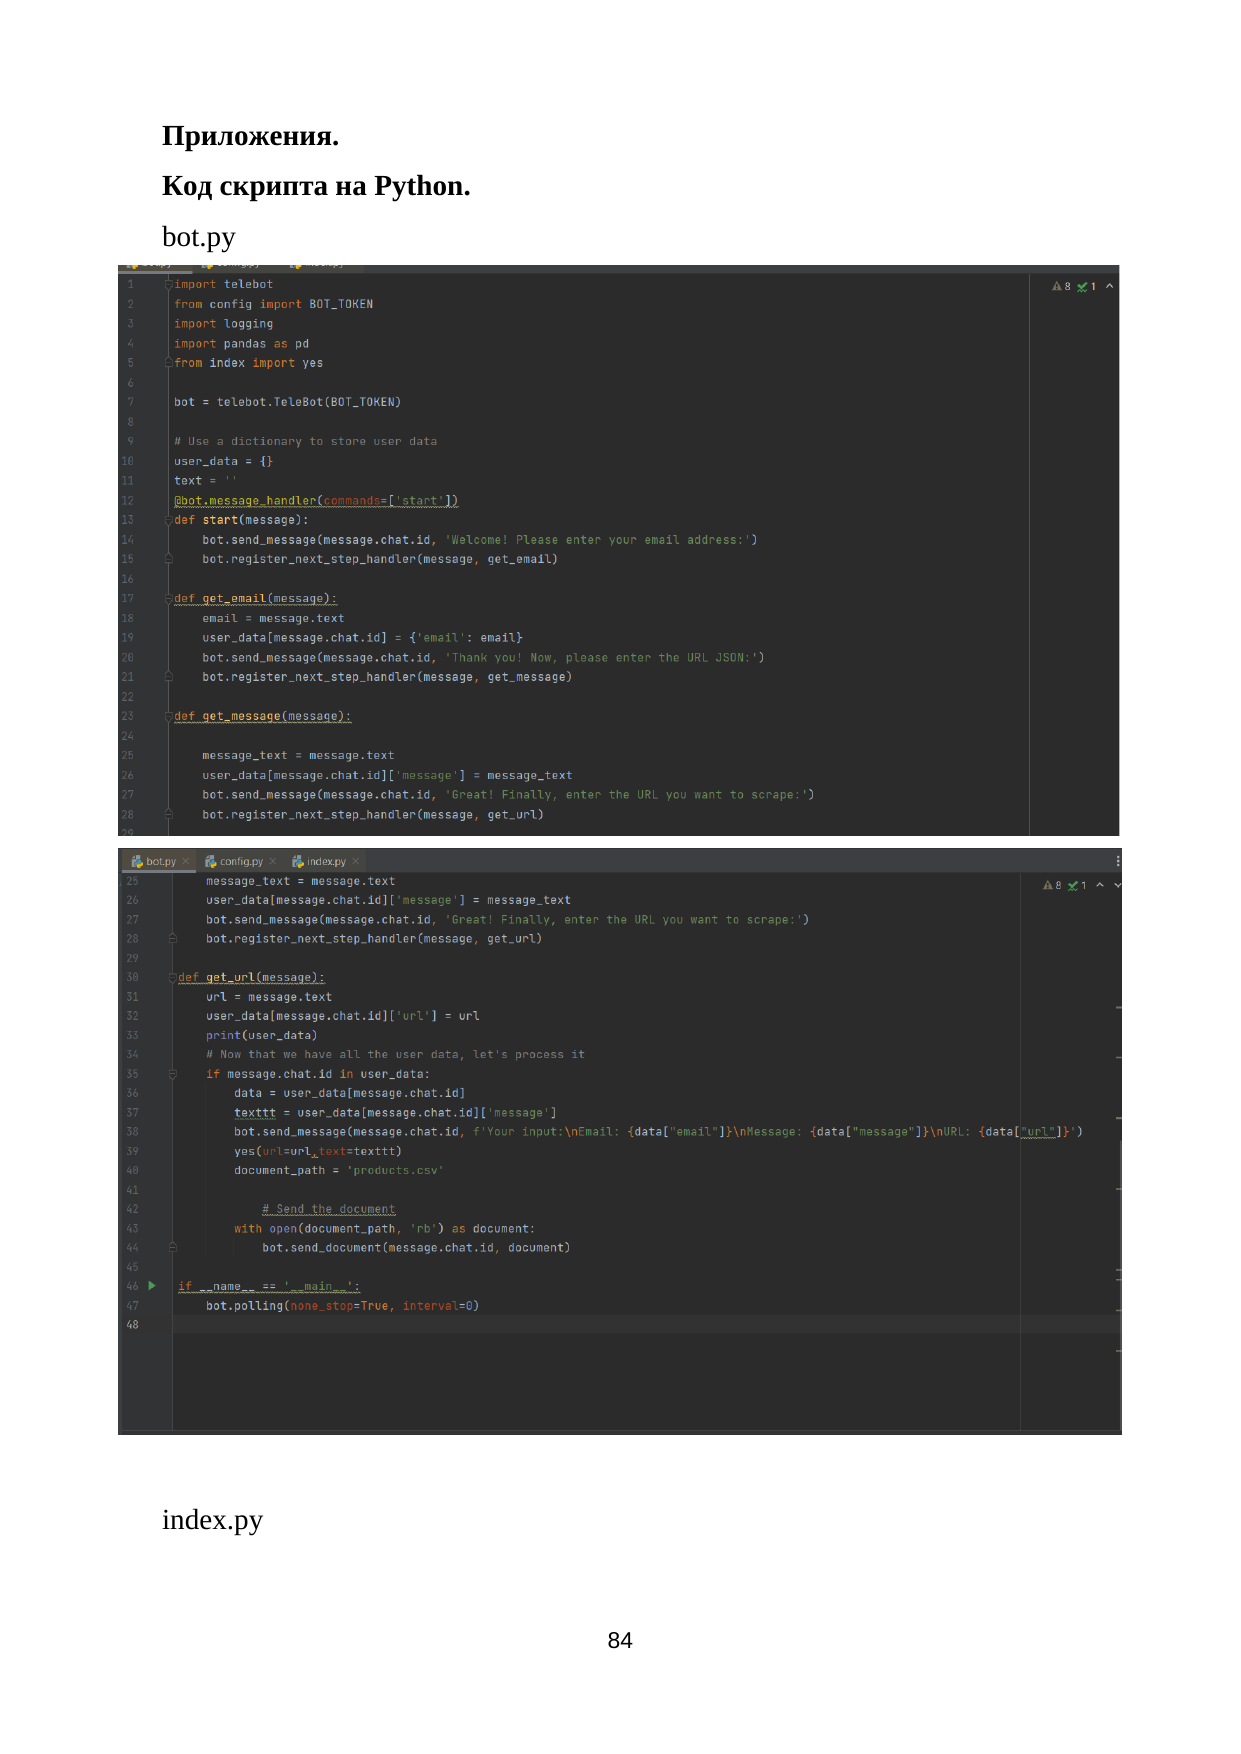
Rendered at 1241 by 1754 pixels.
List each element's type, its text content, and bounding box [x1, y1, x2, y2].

picture [118, 265, 1120, 836]
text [118, 118, 1122, 848]
picture [118, 848, 1122, 1435]
